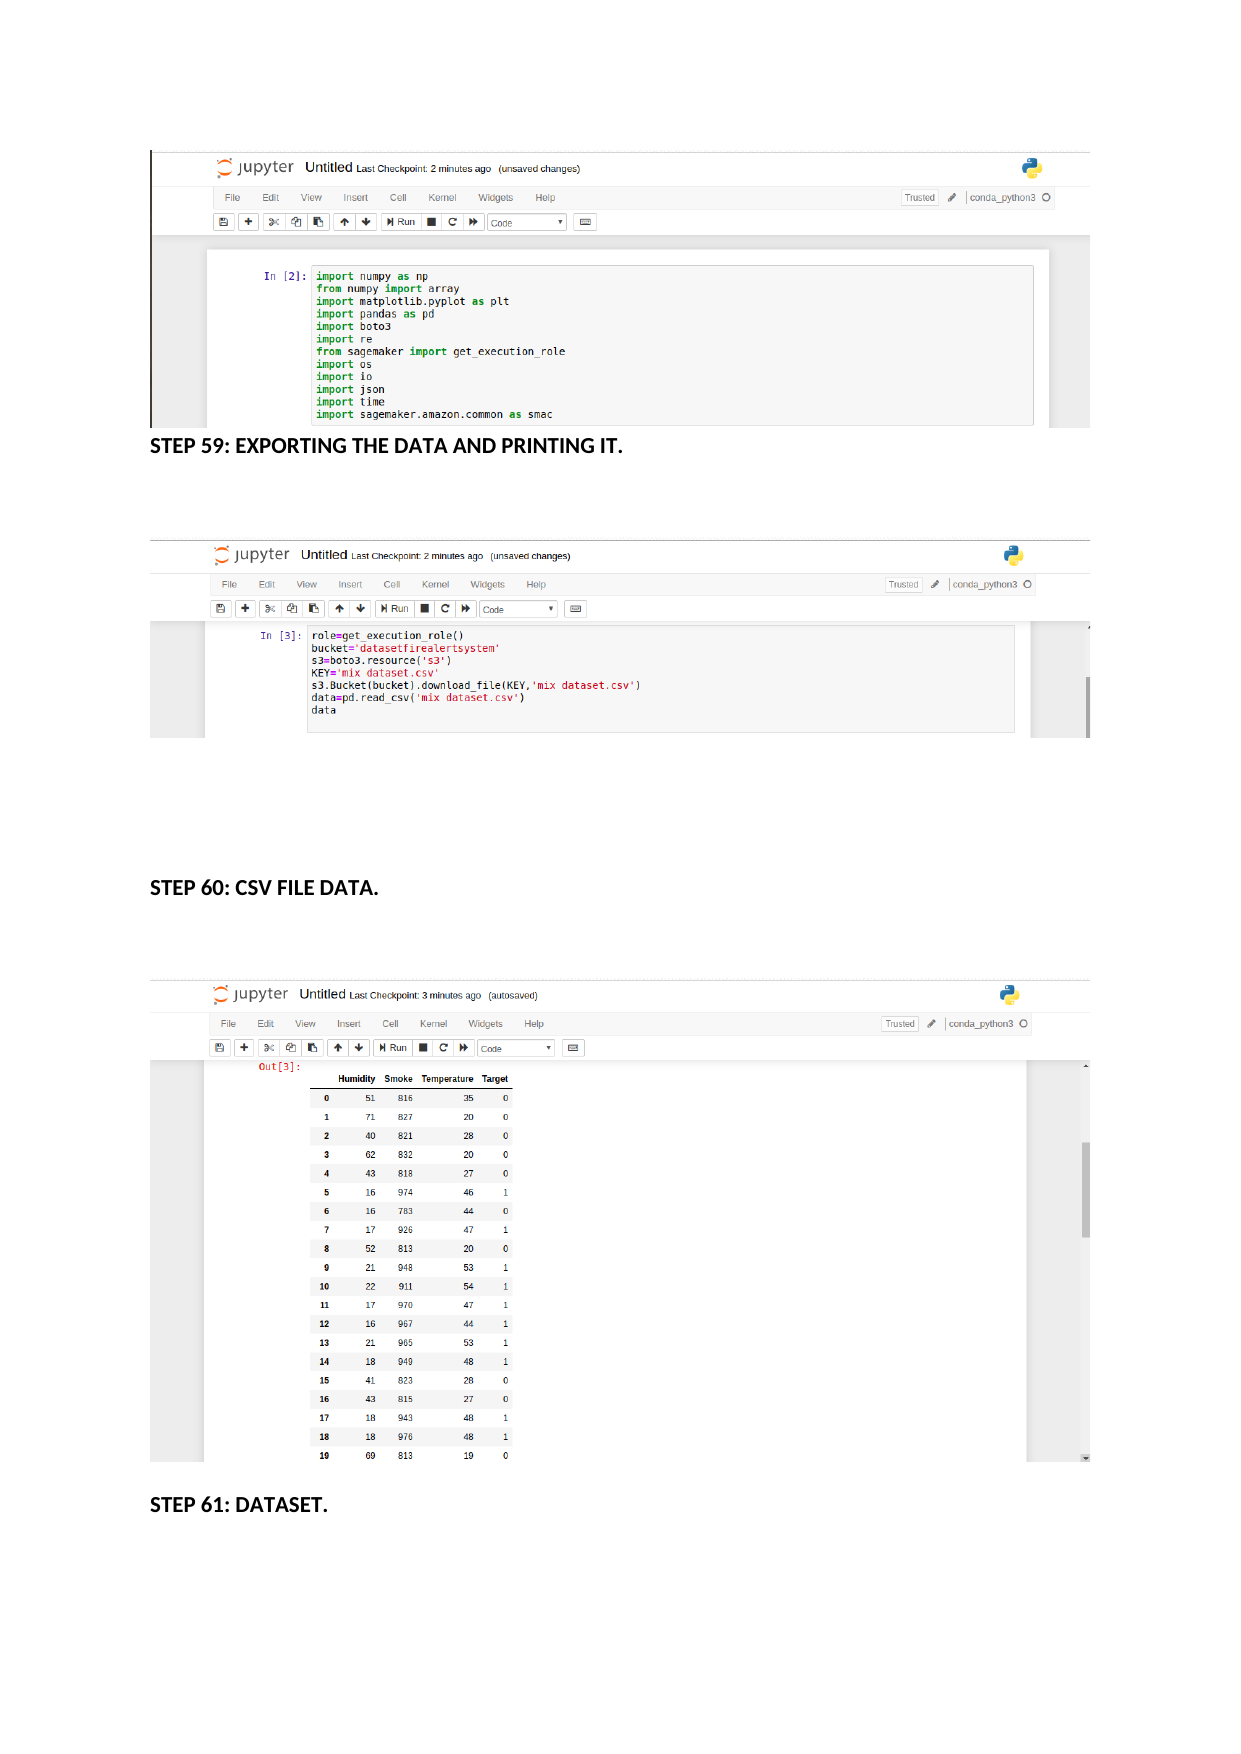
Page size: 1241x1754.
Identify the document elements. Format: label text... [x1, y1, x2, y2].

text STEP 59: EXPORTING THE DATA AND PRINTING IT. [150, 428, 1090, 460]
picture [150, 150, 1091, 428]
picture [150, 978, 1091, 1462]
text STEP 60: CSV FILE DATA. [150, 873, 1090, 901]
text STEP 61: DATASET. [150, 1462, 1090, 1518]
picture [150, 537, 1091, 738]
